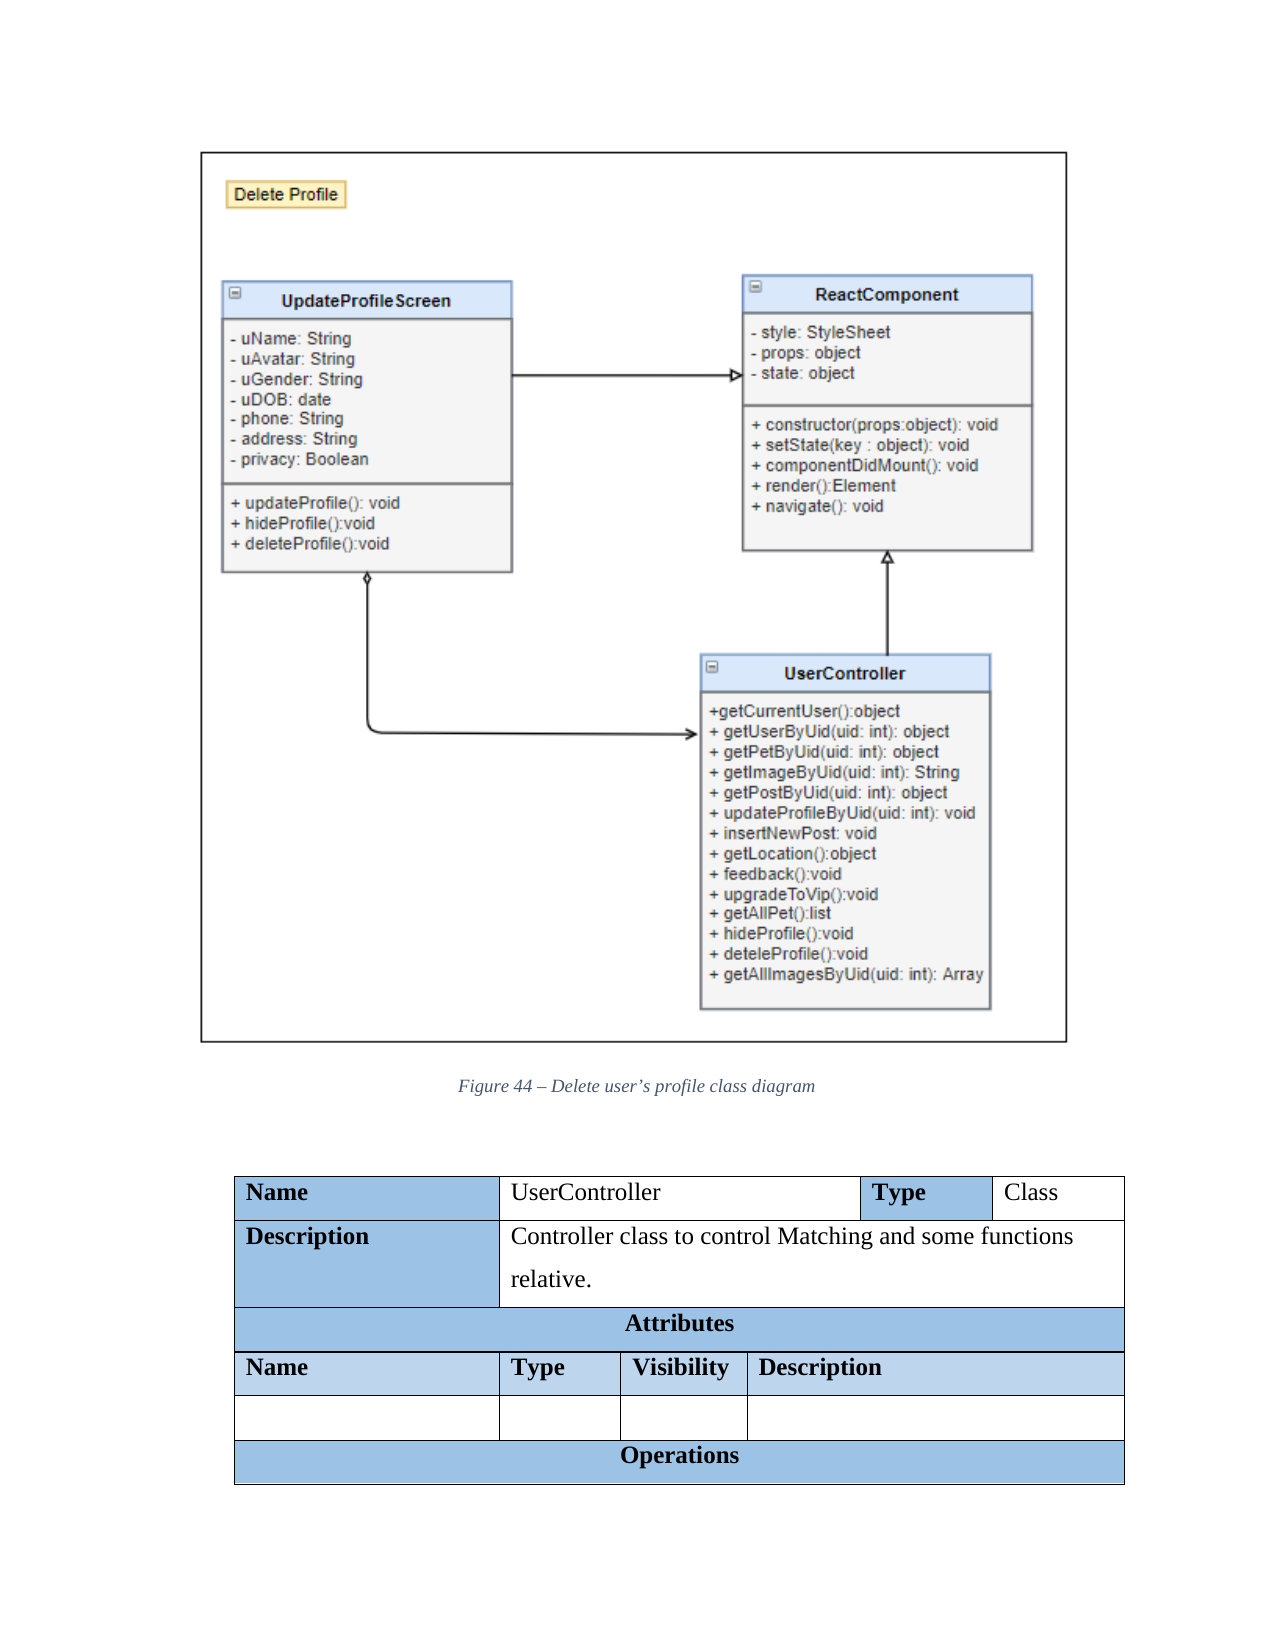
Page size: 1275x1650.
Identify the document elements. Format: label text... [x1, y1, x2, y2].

text Figure 44 – Delete user’s profile class diagram [150, 1075, 1125, 1097]
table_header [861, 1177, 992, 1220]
picture [193, 150, 1083, 1057]
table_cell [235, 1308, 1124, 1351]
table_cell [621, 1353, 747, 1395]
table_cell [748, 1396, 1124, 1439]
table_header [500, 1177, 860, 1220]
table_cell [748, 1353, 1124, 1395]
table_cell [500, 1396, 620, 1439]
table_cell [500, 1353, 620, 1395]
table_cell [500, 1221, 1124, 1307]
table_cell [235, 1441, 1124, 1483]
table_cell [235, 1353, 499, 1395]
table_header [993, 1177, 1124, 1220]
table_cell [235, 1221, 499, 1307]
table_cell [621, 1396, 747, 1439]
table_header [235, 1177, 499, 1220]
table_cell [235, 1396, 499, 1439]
